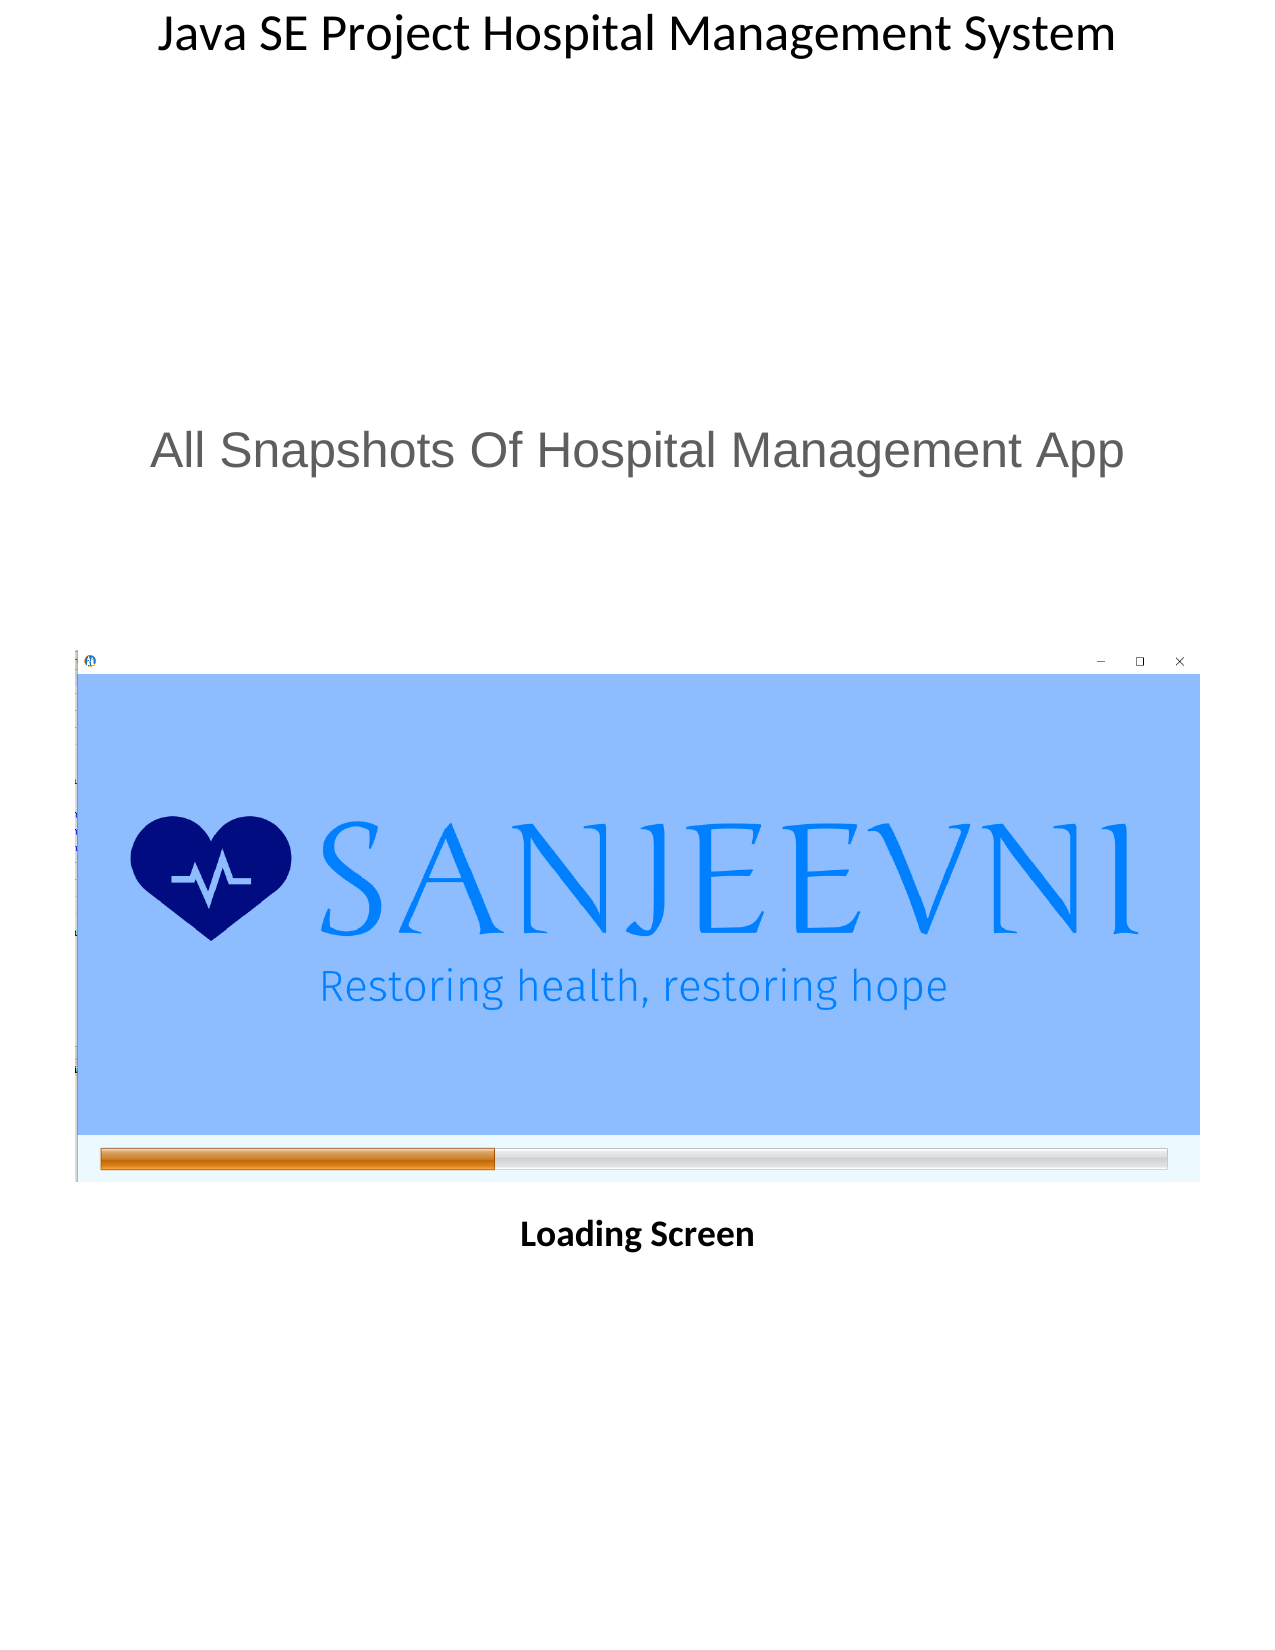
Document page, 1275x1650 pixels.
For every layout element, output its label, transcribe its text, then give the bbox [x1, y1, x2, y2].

picture [75, 650, 1200, 1182]
text All Snapshots Of Hospital Management App [75, 420, 1200, 477]
text Loading Screen [75, 1210, 1200, 1256]
